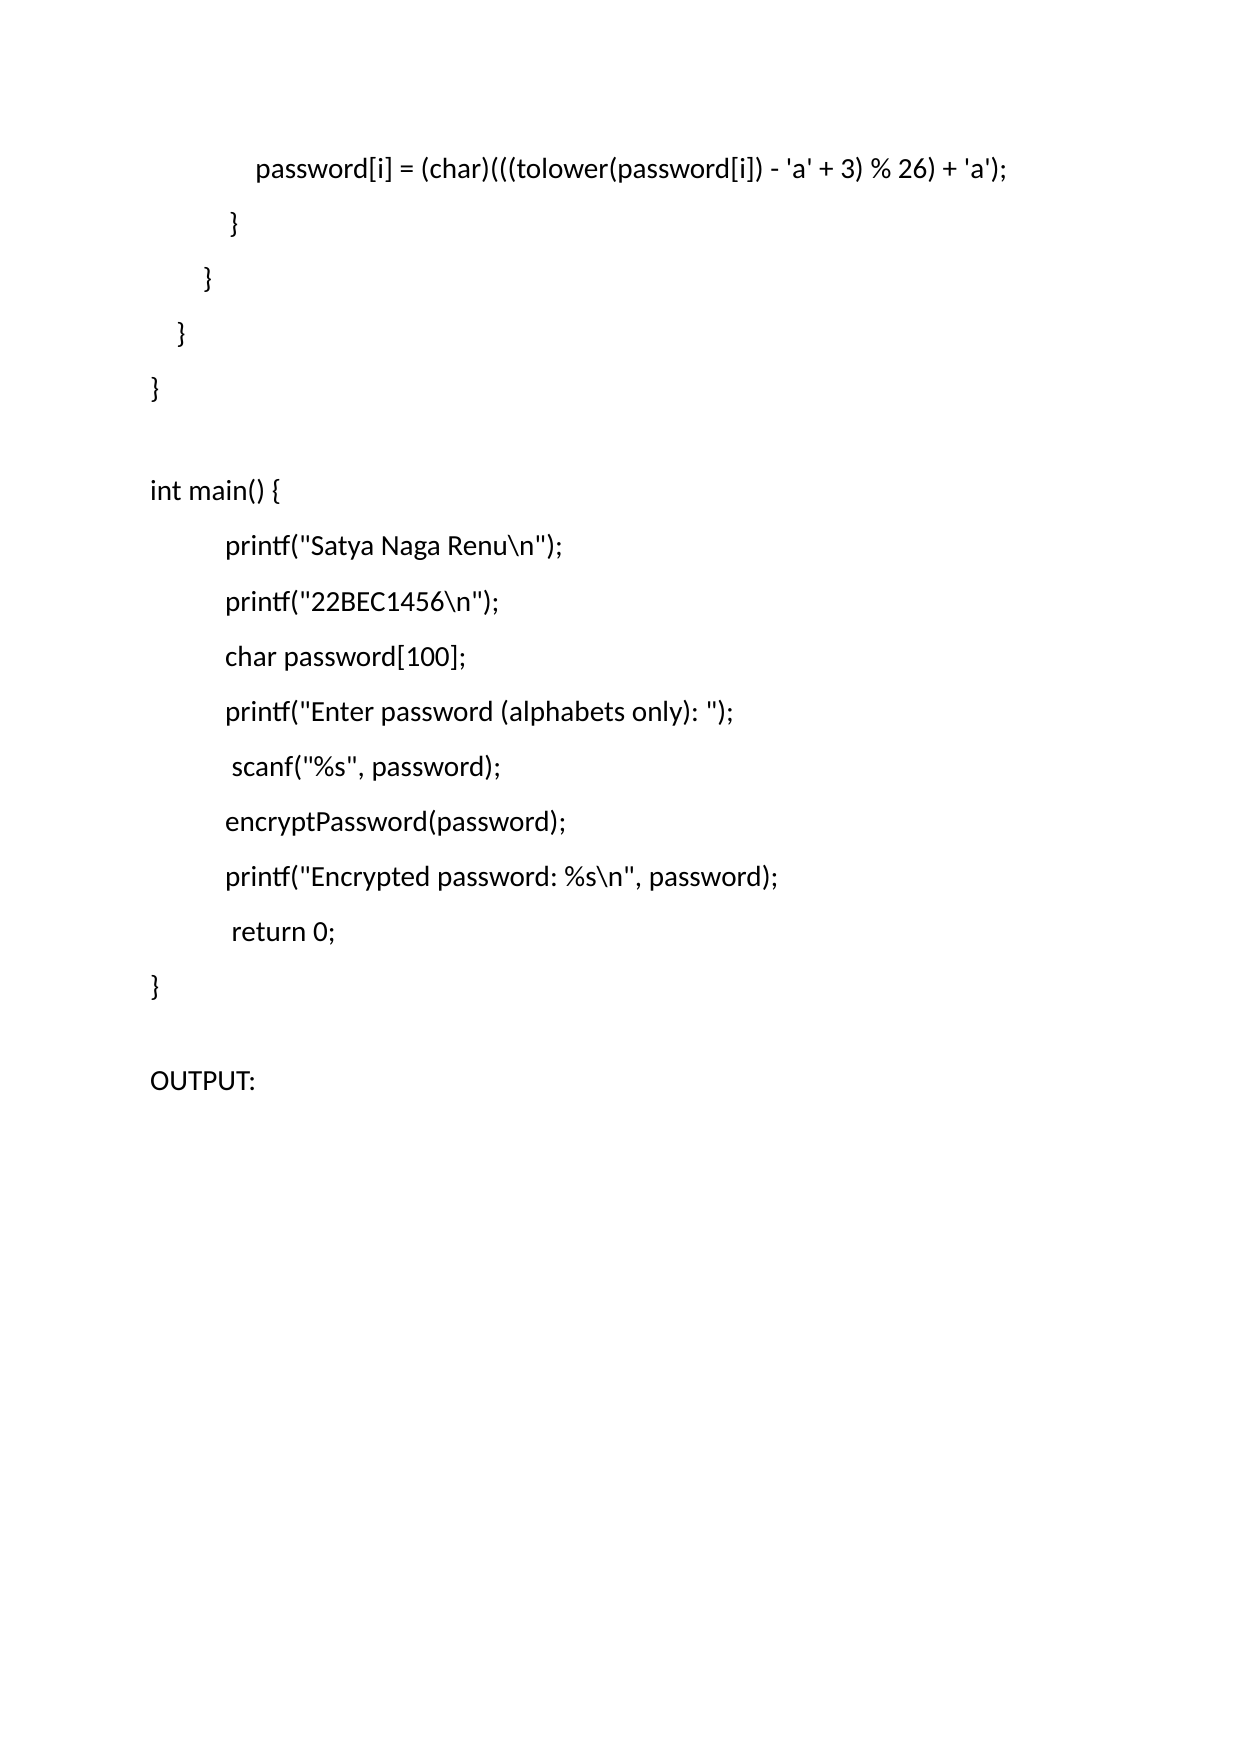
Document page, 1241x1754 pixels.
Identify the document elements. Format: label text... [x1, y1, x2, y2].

text } [150, 968, 1090, 1004]
text } [150, 315, 1090, 351]
text printf("Satya Naga Renu\n"); [150, 527, 1090, 563]
text OUTPUT: [150, 1023, 1090, 1097]
text printf("Enter password (alphabets only): "); [150, 693, 1090, 728]
text password[i] = (char)(((tolower(password[i]) - 'a' + 3) % 26) + 'a'); [150, 150, 1090, 186]
text encryptPassword(password); [150, 803, 1090, 839]
text return 0; [150, 913, 1090, 949]
text scanf("%s", password); [150, 748, 1090, 783]
text printf("22BEC1456\n"); [150, 583, 1090, 618]
text } [150, 260, 1090, 296]
text printf("Encrypted password: %s\n", password); [150, 858, 1090, 894]
text int main() { [150, 472, 1090, 508]
text } [150, 205, 1090, 241]
text } [150, 370, 1090, 406]
text char password[100]; [150, 638, 1090, 673]
